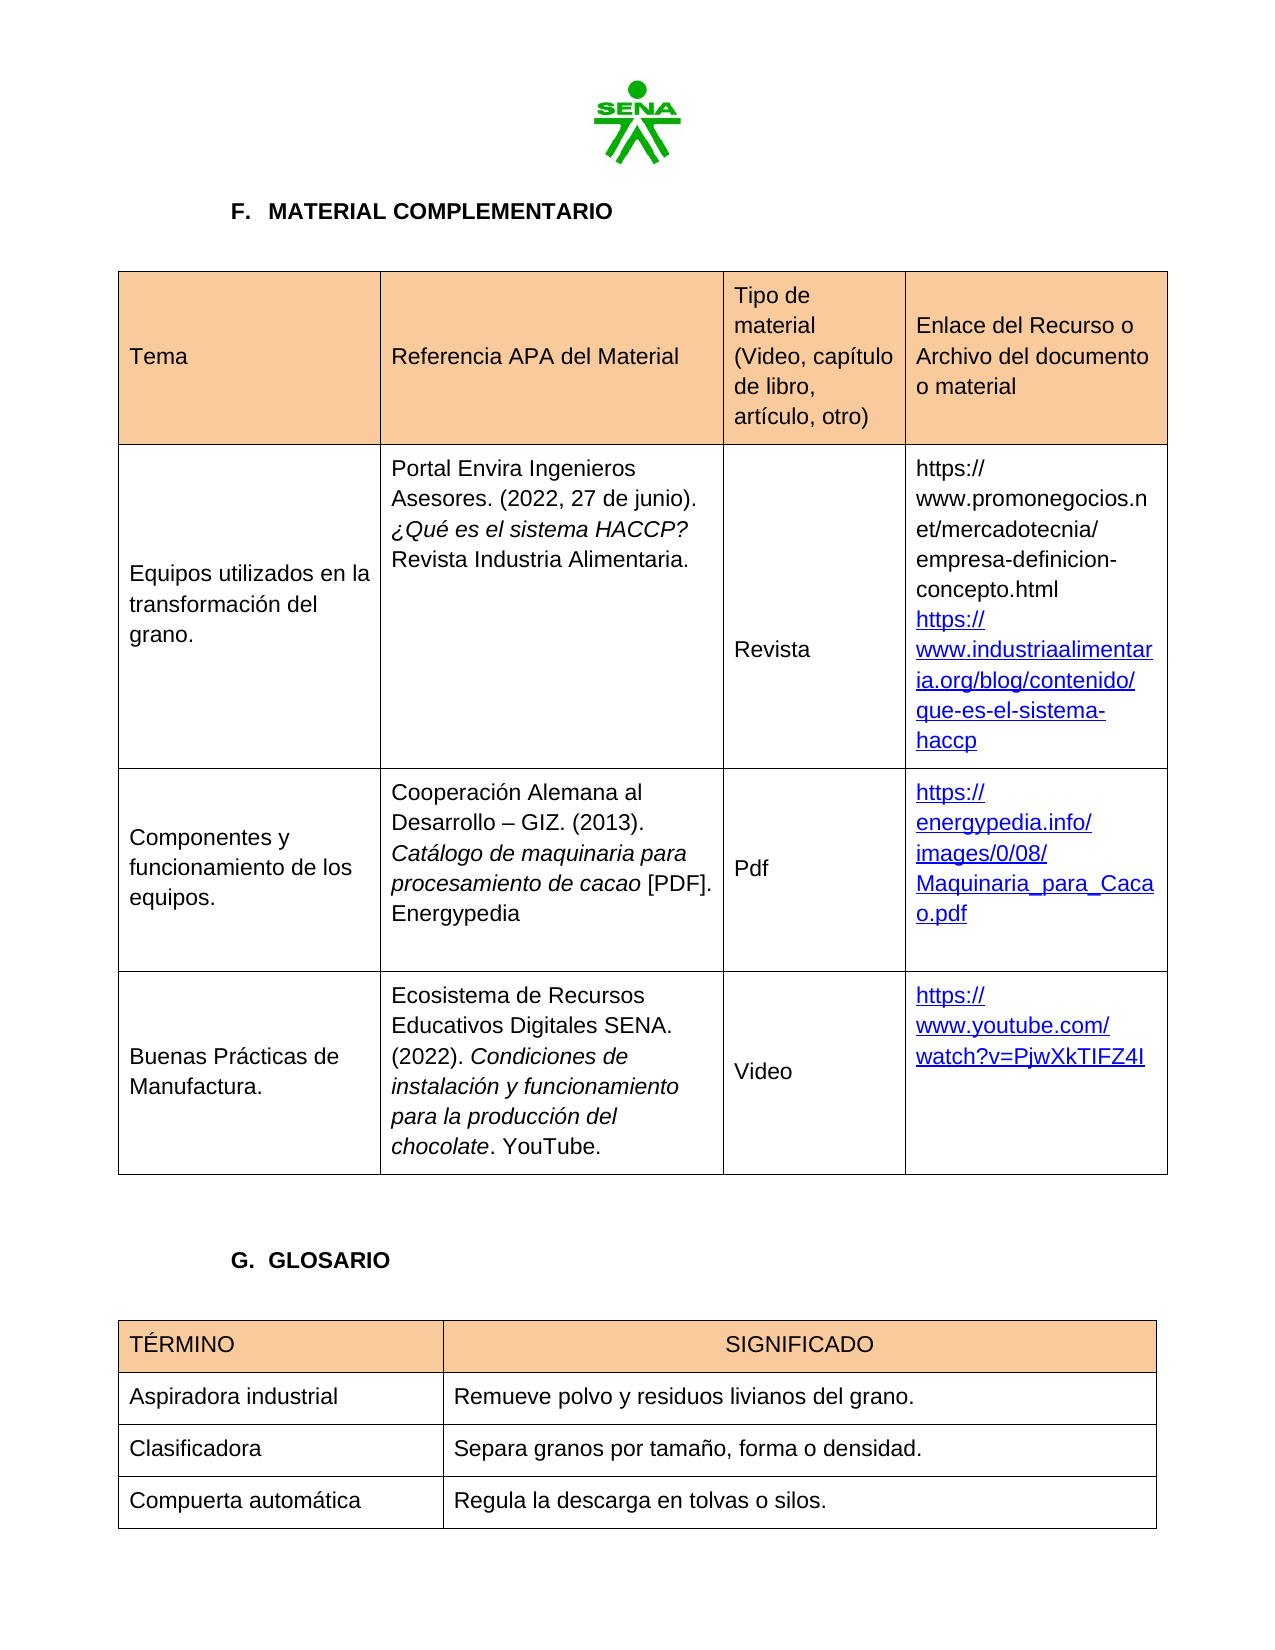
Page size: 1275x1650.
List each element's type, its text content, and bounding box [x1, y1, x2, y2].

table_cell Separa granos por tamaño, forma o densidad. [444, 1425, 1156, 1476]
table_header Enlace del Recurso o Archivo del documento o material [906, 272, 1167, 444]
table_cell Revista [724, 445, 905, 768]
subtitle GLOSARIO [231, 1247, 1157, 1273]
table_header Tipo de material (Video, capítulo de libro, artículo, otro) [724, 272, 905, 444]
table_cell Regula la descarga en tolvas o silos. [444, 1477, 1156, 1528]
table_cell https://energypedia.info/images/0/08/Maquinaria_para_Cacao.pdf [906, 769, 1167, 971]
table_cell Componentes y funcionamiento de los equipos. [119, 769, 380, 971]
table_cell Portal Envira Ingenieros Asesores. (2022, 27 de junio). ¿Qué es el sistema HACCP? Revista Industria Alimentaria. [381, 445, 723, 768]
table_cell Pdf [724, 769, 905, 971]
table_cell Equipos utilizados en la transformación del grano. [119, 445, 380, 768]
table_header Tema [119, 272, 380, 444]
table_cell Buenas Prácticas de Manufactura. [119, 972, 380, 1174]
table_cell Clasificadora [119, 1425, 443, 1476]
table_cell Remueve polvo y residuos livianos del grano. [444, 1373, 1156, 1424]
table_header SIGNIFICADO [444, 1321, 1156, 1372]
table_cell Aspiradora industrial [119, 1373, 443, 1424]
table_cell Cooperación Alemana al Desarrollo – GIZ. (2013). Catálogo de maquinaria para procesamiento de cacao [PDF]. Energypedia [381, 769, 723, 971]
table_cell https://www.youtube.com/watch?v=PjwXkTIFZ4I [906, 972, 1167, 1174]
table_header TÉRMINO [119, 1321, 443, 1372]
table_cell Compuerta automática [119, 1477, 443, 1528]
table_cell https://www.promonegocios.net/mercadotecnia/empresa-definicion-concepto.html https://www.industriaalimentaria.org/blog/contenido/que-es-el-sistema-haccp [906, 445, 1167, 768]
subtitle MATERIAL COMPLEMENTARIO [231, 198, 1157, 224]
table_header Referencia APA del Material [381, 272, 723, 444]
table_cell Video [724, 972, 905, 1174]
table_cell Ecosistema de Recursos Educativos Digitales SENA. (2022). Condiciones de instalación y funcionamiento para la producción del chocolate. YouTube. [381, 972, 723, 1174]
picture [588, 75, 687, 172]
